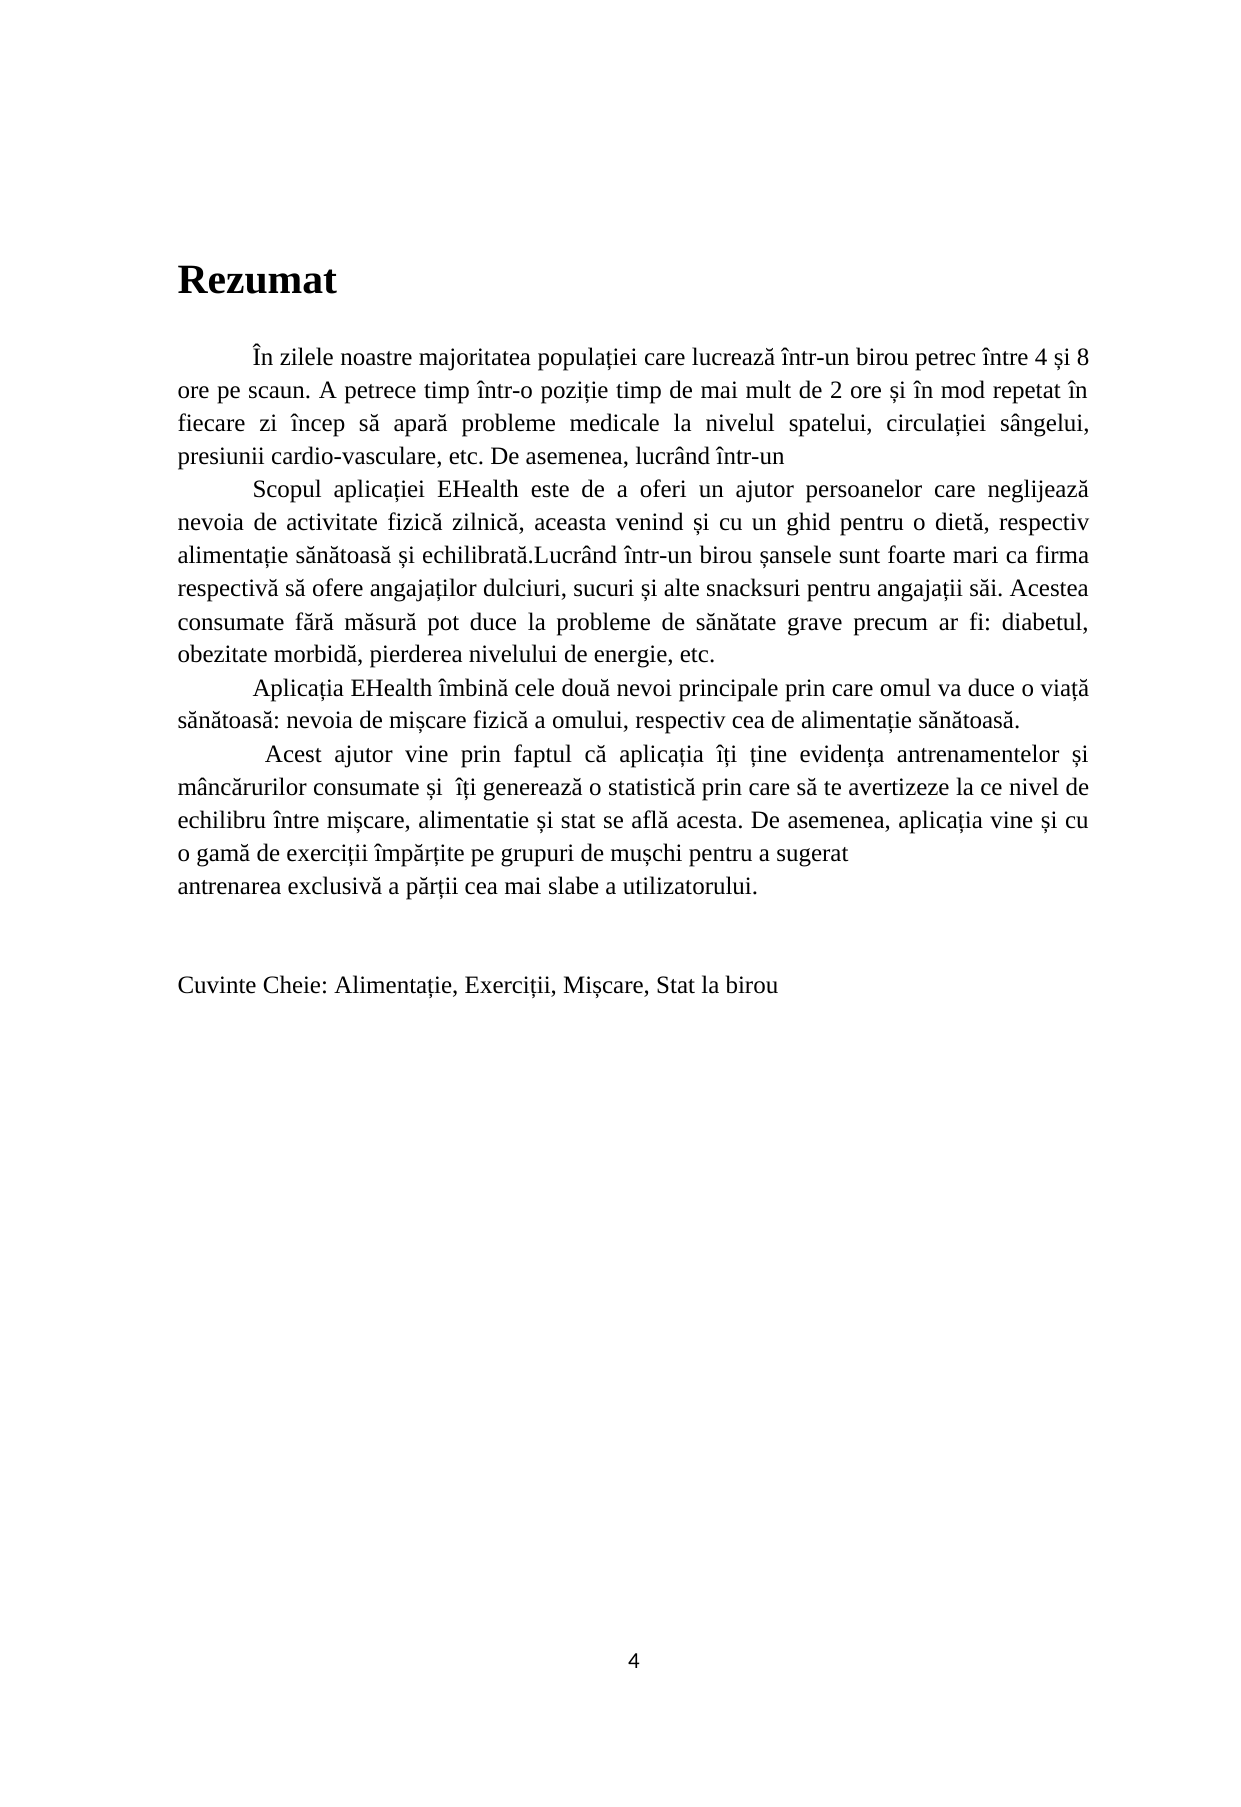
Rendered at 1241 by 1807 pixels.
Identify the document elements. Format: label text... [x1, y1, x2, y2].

text În zilele noastre majoritatea populației care lucrează într-un birou petrec între 4 și 8 ore pe scaun. A petrece timp într-o poziție timp de mai mult de 2 ore și în mod repetat în fiecare zi încep să apară probleme medicale la nivelul spatelui, circulației sângelui, presiunii cardio-vasculare, etc. De asemenea, lucrând într-un [177, 342, 1090, 470]
text Scopul aplicației EHealth este de a oferi un ajutor persoanelor care neglijează nevoia de activitate fizică zilnică, aceasta venind și cu un ghid pentru o dietă, respectiv alimentație sănătoasă și echilibrată.Lucrând într-un birou șansele sunt foarte mari ca firma respectivă să ofere angajaților dulciuri, sucuri și alte snacksuri pentru angajații săi. Acestea consumate fără măsură pot duce la probleme de sănătate grave precum ar fi: diabetul, obezitate morbidă, pierderea nivelului de energie, etc. [177, 474, 1090, 668]
text Acest ajutor vine prin faptul că aplicația îți ține evidența antrenamentelor și mâncărurilor consumate și îți generează o statistică prin care să te avertizeze la ce nivel de echilibru între mișcare, alimentatie și stat se află acesta. De asemenea, aplicația vine și cu o gamă de exerciții împărțite pe grupuri de mușchi pentru a sugerat [177, 739, 1090, 866]
text Rezumat [177, 254, 1090, 302]
text Cuvinte Cheie: Alimentație, Exerciții, Mișcare, Stat la birou [177, 970, 1090, 998]
text antrenarea exclusivă a părții cea mai slabe a utilizatorului. [177, 871, 1090, 899]
text Aplicația EHealth îmbină cele două nevoi principale prin care omul va duce o viață sănătoasă: nevoia de mișcare fizică a omului, respectiv cea de alimentație sănătoasă. [177, 673, 1090, 734]
